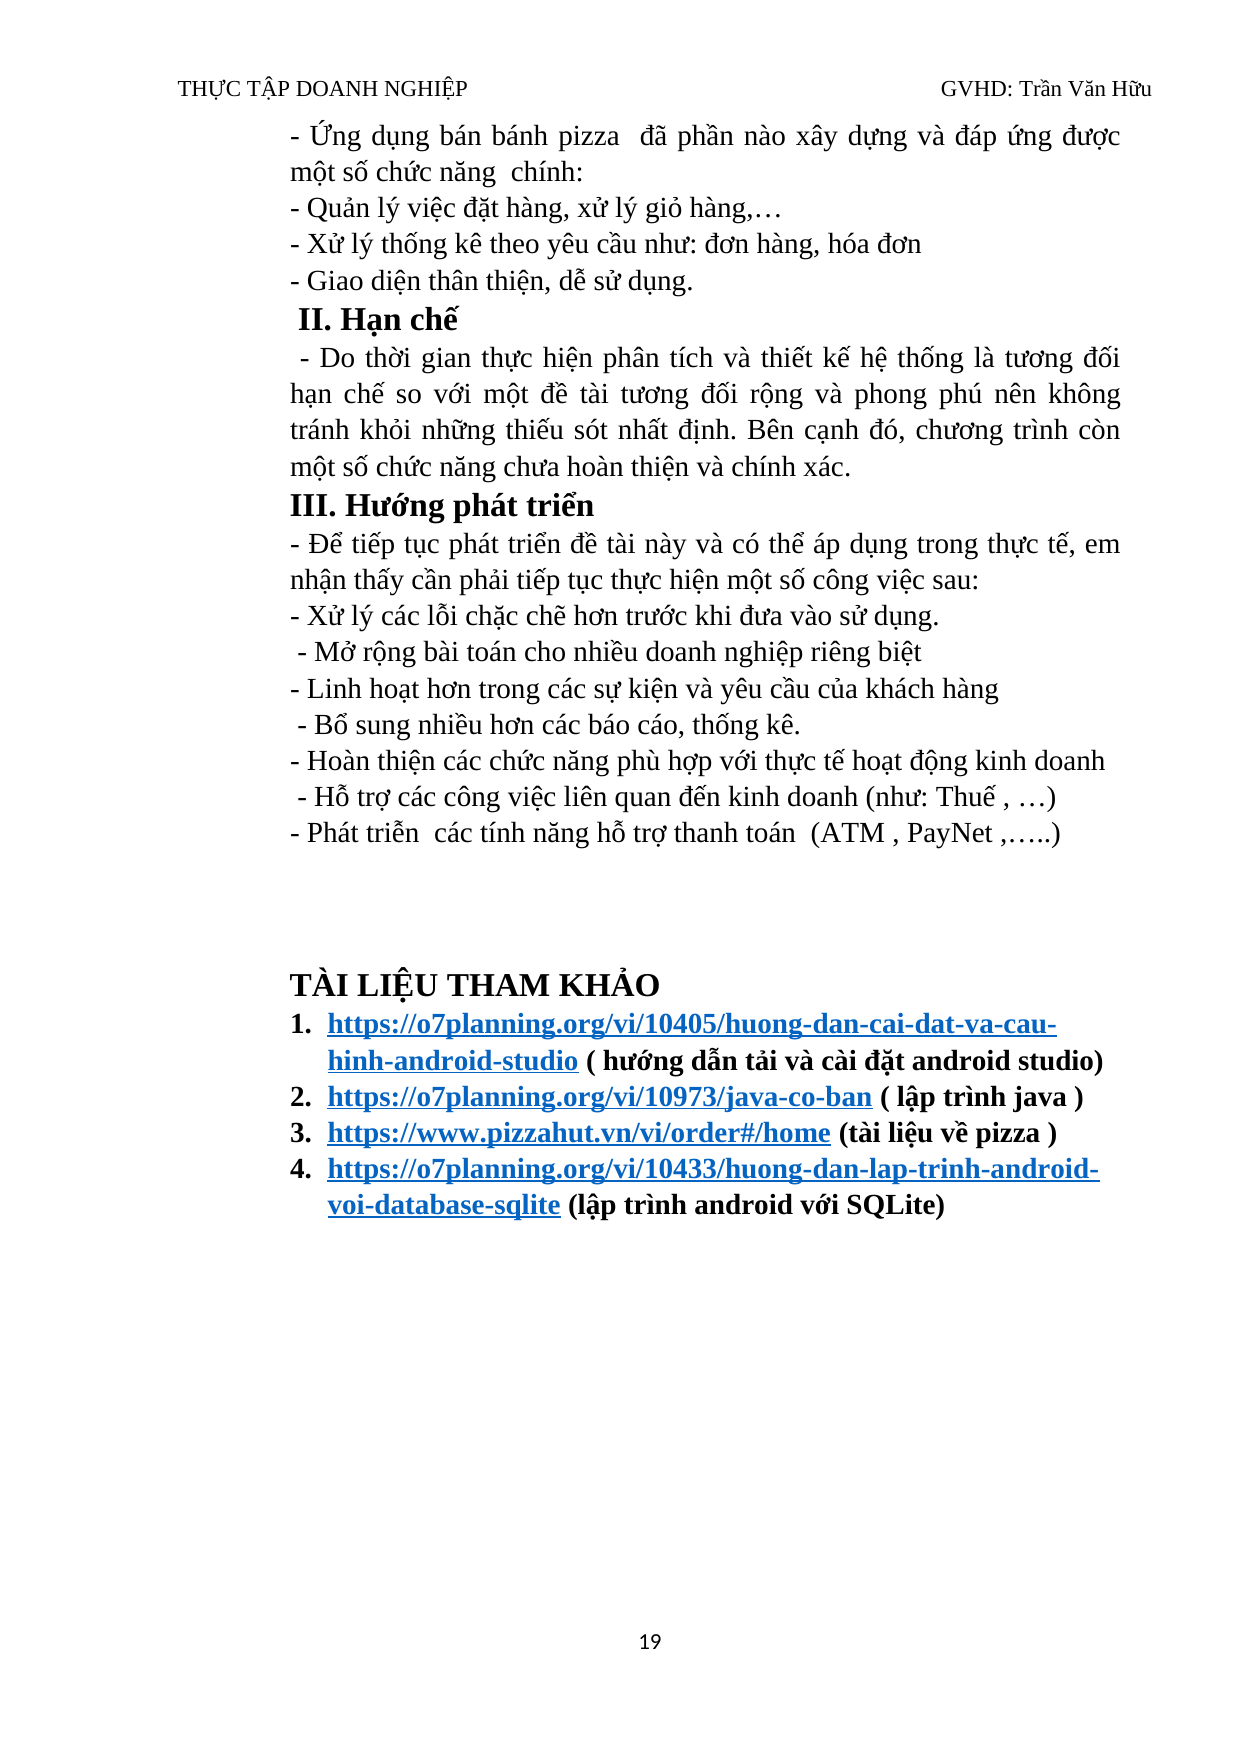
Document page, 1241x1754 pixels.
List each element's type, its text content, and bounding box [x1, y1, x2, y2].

list - Giao diện thân thiện, dễ sử dụng. [290, 263, 1122, 296]
list - Để tiếp tục phát triển đề tài này và có thể áp dụng trong thực tế, em nhận thấy cần phải tiếp tục thực hiện một số công việc sau: [290, 526, 1122, 596]
list https://o7planning.org/vi/10433/huong-dan-lap-trinh-android-voi-database-sqlite (lập trình android với SQLite) [290, 1151, 1122, 1221]
list II. Hạn chế [289, 299, 1122, 337]
list https://o7planning.org/vi/10973/java-co-ban ( lập trình java ) [290, 1079, 1122, 1112]
list - Linh hoạt hơn trong các sự kiện và yêu cầu của khách hàng [290, 671, 1122, 704]
list - Xử lý thống kê theo yêu cầu như: đơn hàng, hóa đơn [290, 227, 1122, 260]
list - Phát triễn các tính năng hỗ trợ thanh toán (ATM , PayNet ,…..) [290, 815, 1122, 849]
list - Quản lý việc đặt hàng, xử lý giỏ hàng,… [290, 190, 1122, 224]
list - Bổ sung nhiều hơn các báo cáo, thống kê. [290, 707, 1122, 740]
list - Mở rộng bài toán cho nhiều doanh nghiệp riêng biệt [290, 634, 1122, 668]
list - Xử lý các lỗi chặc chẽ hơn trước khi đưa vào sử dụng. [290, 598, 1122, 632]
list TÀI LIỆU THAM KHẢO [289, 965, 1122, 1003]
list https://o7planning.org/vi/10405/huong-dan-cai-dat-va-cau-hinh-android-studio ( hướng dẫn tải và cài đặt android studio) [290, 1006, 1122, 1076]
list - Do thời gian thực hiện phân tích và thiết kế hệ thống là tương đối hạn chế so với một đề tài tương đối rộng và phong phú nên không tránh khỏi những thiếu sót nhất định. Bên cạnh đó, chương trình còn một số chức năng chưa hoàn thiện và chính xác. [290, 340, 1122, 482]
list https://www.pizzahut.vn/vi/order#/home (tài liệu về pizza ) [290, 1115, 1122, 1148]
list III. Hướng phát triển [289, 485, 1122, 523]
list - Hỗ trợ các công việc liên quan đến kinh doanh (như: Thuế , …) [290, 779, 1122, 813]
list - Ứng dụng bán bánh pizza đã phần nào xây dựng và đáp ứng được một số chức năng chính: [290, 118, 1122, 188]
list - Hoàn thiện các chức năng phù hợp với thực tế hoạt động kinh doanh [290, 743, 1122, 777]
